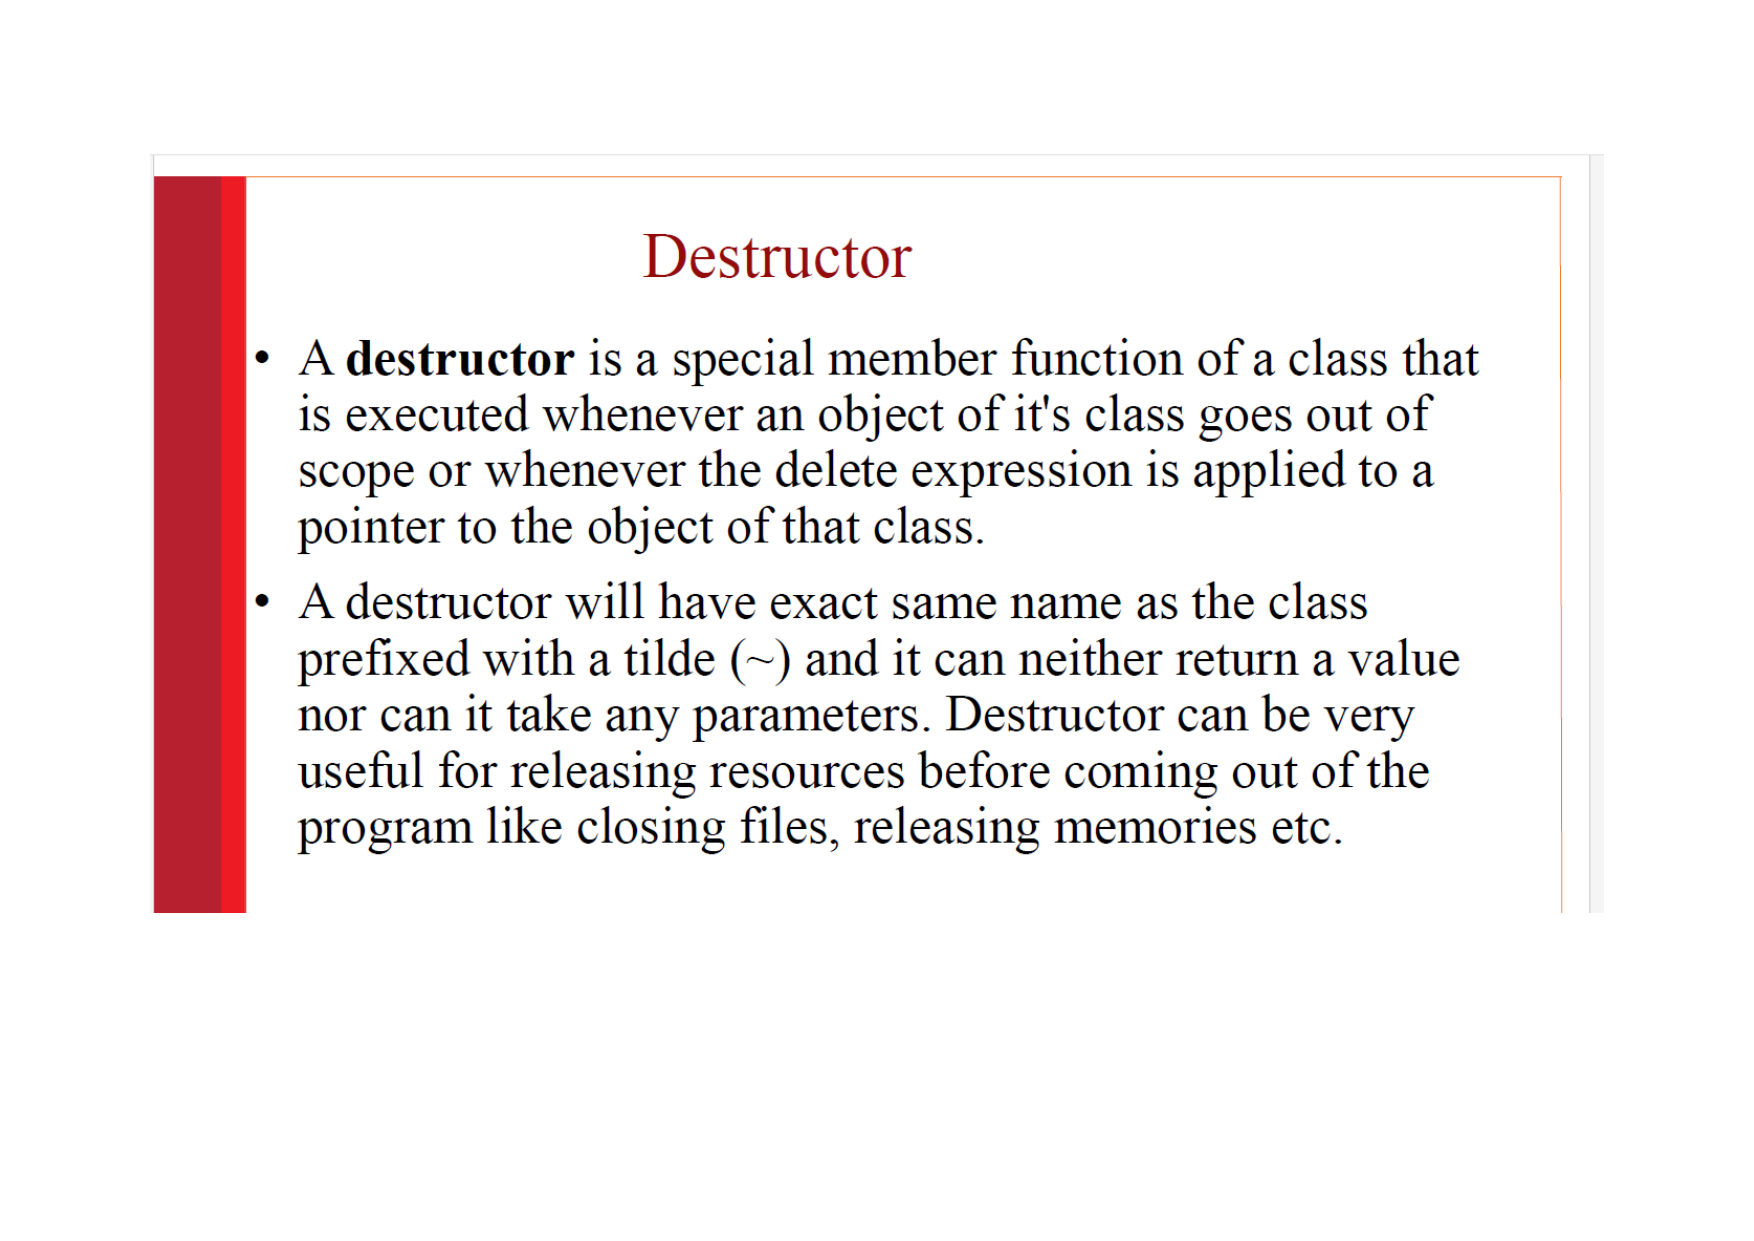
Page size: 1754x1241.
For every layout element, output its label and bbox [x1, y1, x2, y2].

picture [150, 150, 1604, 913]
